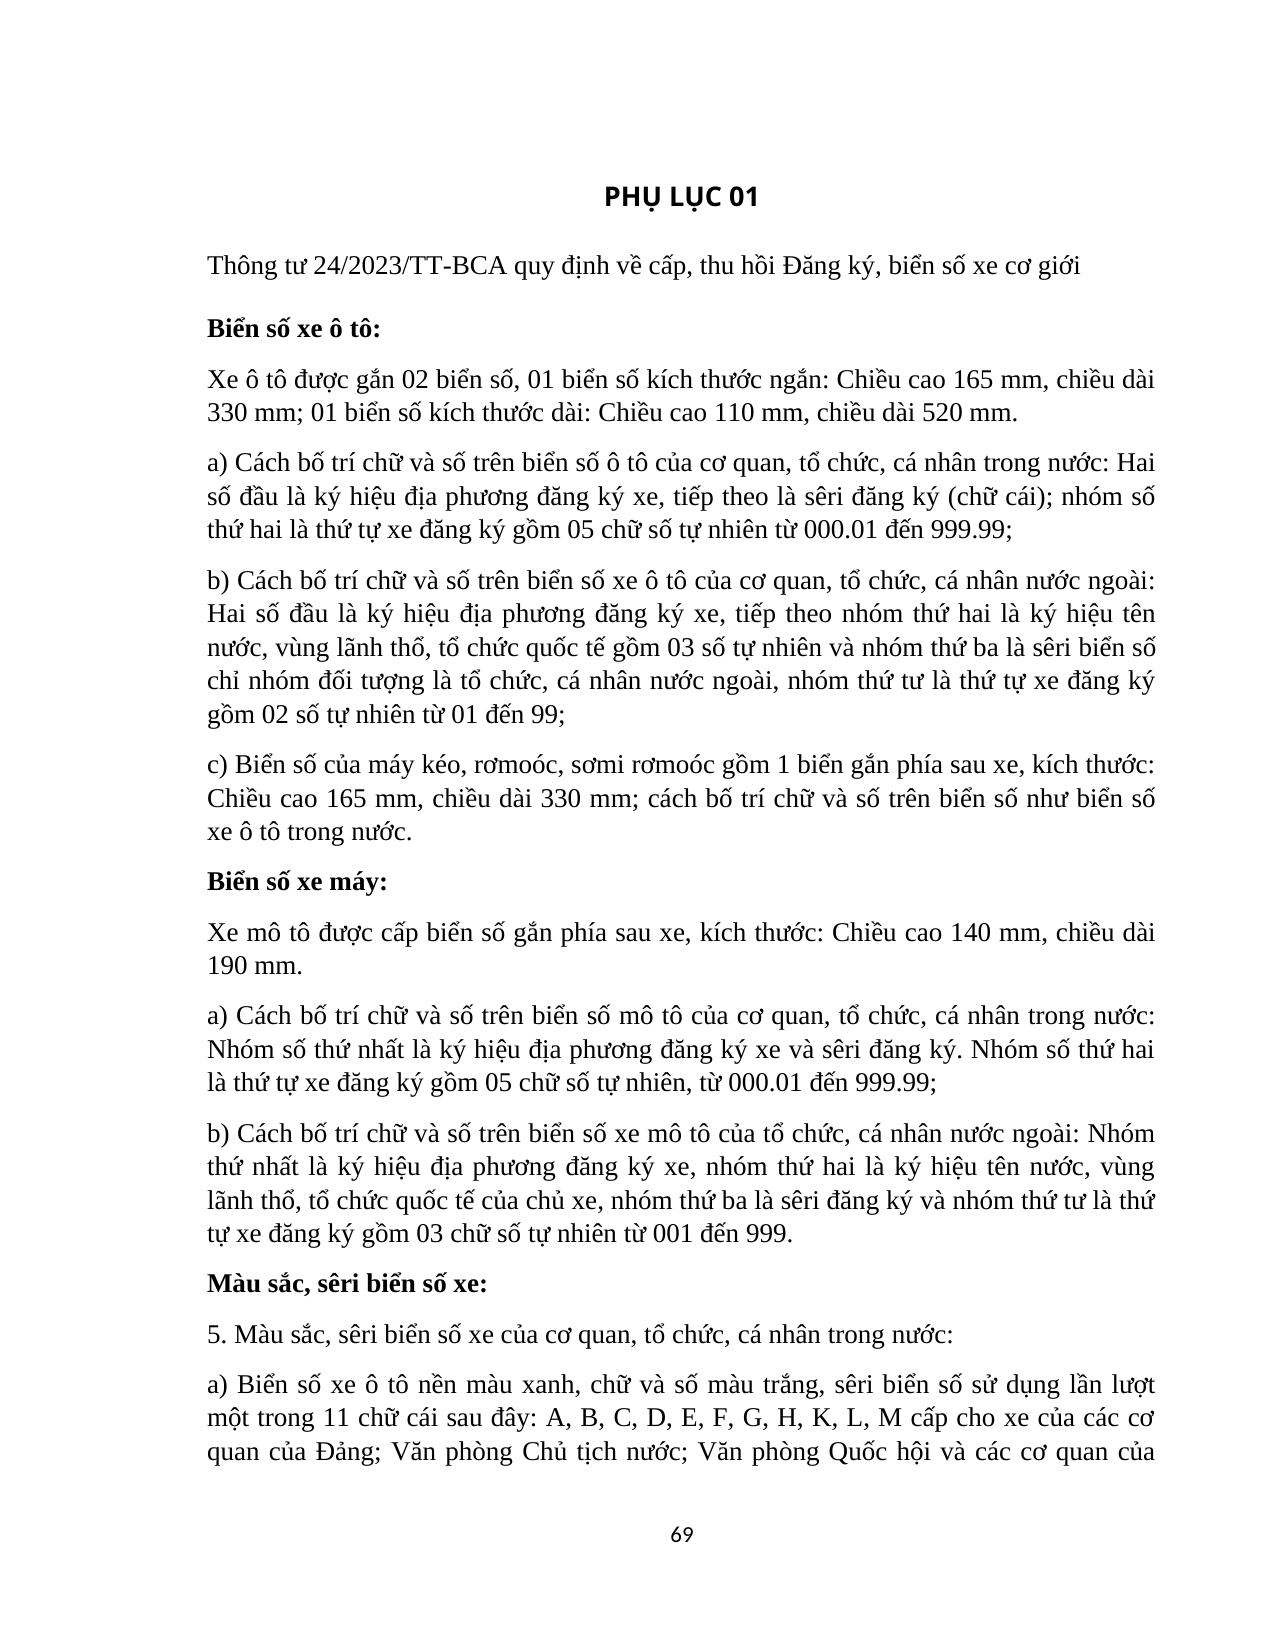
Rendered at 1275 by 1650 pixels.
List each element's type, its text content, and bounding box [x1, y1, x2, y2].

text b) Cách bố trí chữ và số trên biển số xe mô tô của tổ chức, cá nhân nước ngoài: Nhóm thứ nhất là ký hiệu địa phương đăng ký xe, nhóm thứ hai là ký hiệu tên nước, vùng lãnh thổ, tổ chức quốc tế của chủ xe, nhóm thứ ba là sêri đăng ký và nhóm thứ tư là thứ tự xe đăng ký gồm 03 chữ số tự nhiên từ 001 đến 999. [207, 1117, 1157, 1248]
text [207, 1368, 1157, 1466]
text b) Cách bố trí chữ và số trên biển số xe ô tô của cơ quan, tổ chức, cá nhân nước ngoài: Hai số đầu là ký hiệu địa phương đăng ký xe, tiếp theo nhóm thứ hai là ký hiệu tên nước, vùng lãnh thổ, tổ chức quốc tế gồm 03 số tự nhiên và nhóm thứ ba là sêri biển số chỉ nhóm đối tượng là tổ chức, cá nhân nước ngoài, nhóm thứ tư là thứ tự xe đăng ký gồm 02 số tự nhiên từ 01 đến 99; [207, 564, 1157, 729]
text Màu sắc, sêri biển số xe: [207, 1267, 1157, 1299]
text PHỤ LỤC 01 [207, 177, 1157, 214]
text Biển số xe ô tô: [207, 312, 1157, 344]
text Biển số xe máy: [207, 865, 1157, 897]
text a) Cách bố trí chữ và số trên biển số mô tô của cơ quan, tổ chức, cá nhân trong nước: Nhóm số thứ nhất là ký hiệu địa phương đăng ký xe và sêri đăng ký. Nhóm số thứ hai là thứ tự xe đăng ký gồm 05 chữ số tự nhiên, từ 000.01 đến 999.99; [207, 999, 1157, 1098]
text Thông tư 24/2023/TT-BCA quy định về cấp, thu hồi Đăng ký, biển số xe cơ giới [207, 249, 1157, 280]
text Xe mô tô được cấp biển số gắn phía sau xe, kích thước: Chiều cao 140 mm, chiều dài 190 mm. [207, 916, 1157, 980]
text 5. Màu sắc, sêri biển số xe của cơ quan, tổ chức, cá nhân trong nước: [207, 1318, 1157, 1349]
text a) Cách bố trí chữ và số trên biển số ô tô của cơ quan, tổ chức, cá nhân trong nước: Hai số đầu là ký hiệu địa phương đăng ký xe, tiếp theo là sêri đăng ký (chữ cái); nhóm số thứ hai là thứ tự xe đăng ký gồm 05 chữ số tự nhiên từ 000.01 đến 999.99; [207, 446, 1157, 545]
text c) Biển số của máy kéo, rơmoóc, sơmi rơmoóc gồm 1 biển gắn phía sau xe, kích thước: Chiều cao 165 mm, chiều dài 330 mm; cách bố trí chữ và số trên biển số như biển số xe ô tô trong nước. [207, 748, 1157, 846]
text Xe ô tô được gắn 02 biển số, 01 biển số kích thước ngắn: Chiều cao 165 mm, chiều dài 330 mm; 01 biển số kích thước dài: Chiều cao 110 mm, chiều dài 520 mm. [207, 363, 1157, 427]
